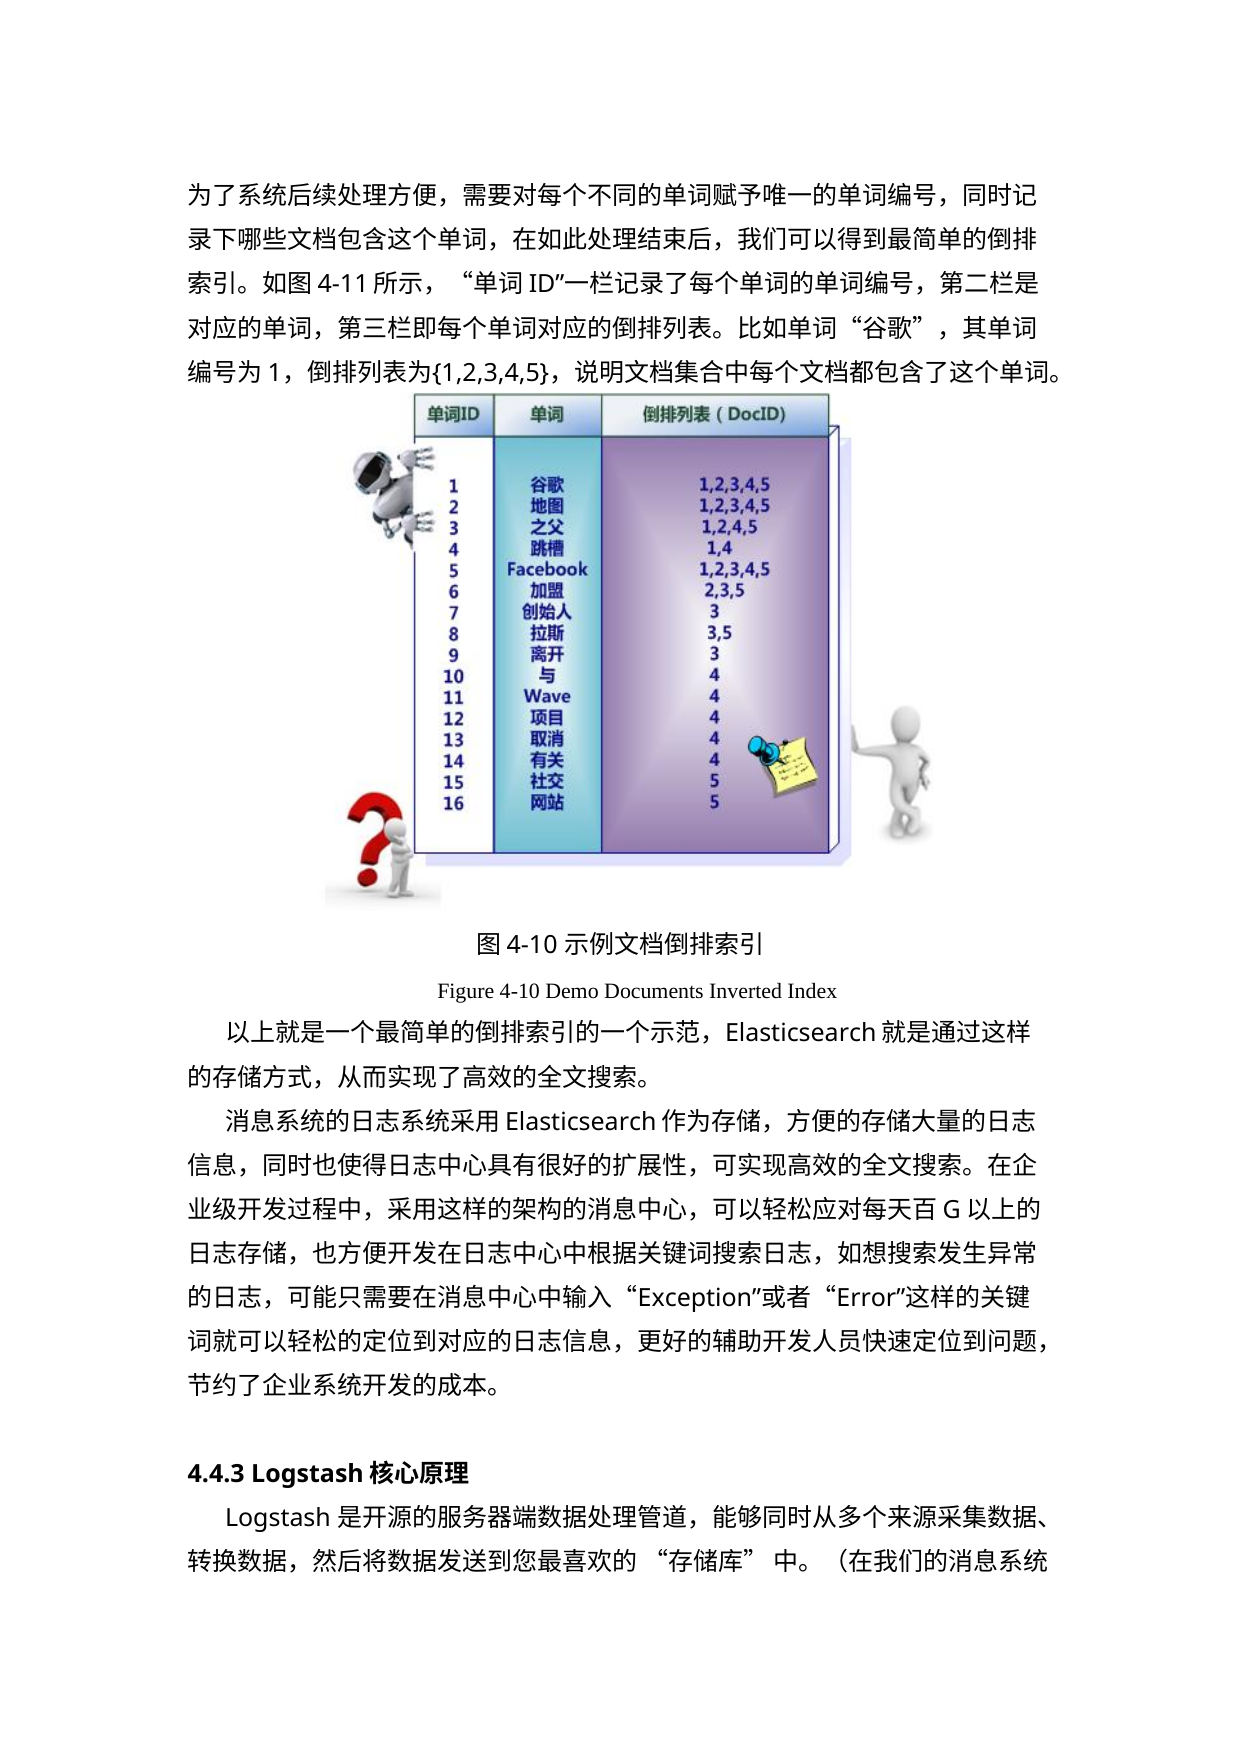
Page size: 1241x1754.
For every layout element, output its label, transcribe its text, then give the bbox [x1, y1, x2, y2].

text 图4-10 示例文档倒排索引 [187, 921, 1053, 965]
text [187, 1494, 1050, 1582]
text 以上就是一个最简单的倒排索引的一个示范，Elasticsearch就是通过这样的存储方式，从而实现了高效的全文搜索。 [187, 1009, 1050, 1097]
text 消息系统的日志系统采用Elasticsearch作为存储，方便的存储大量的日志信息，同时也使得日志中心具有很好的扩展性，可实现高效的全文搜索。在企业级开发过程中，采用这样的架构的消息中心，可以轻松应对每天百G以上的日志存储，也方便开发在日志中心中根据关键词搜索日志，如想搜索发生异常的日志，可能只需要在消息中心中输入“Exception”或者“Error”这样的关键词就可以轻松的定位到对应的日志信息，更好的辅助开发人员快速定位到问题，节约了企业系统开发的成本。 [187, 1097, 1050, 1406]
list Figure 4-10 Demo Documents Inverted Index [187, 978, 1050, 1003]
text 4.4.3 Logstash核心原理 [187, 1450, 1050, 1494]
picture [253, 392, 988, 916]
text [187, 172, 1053, 392]
